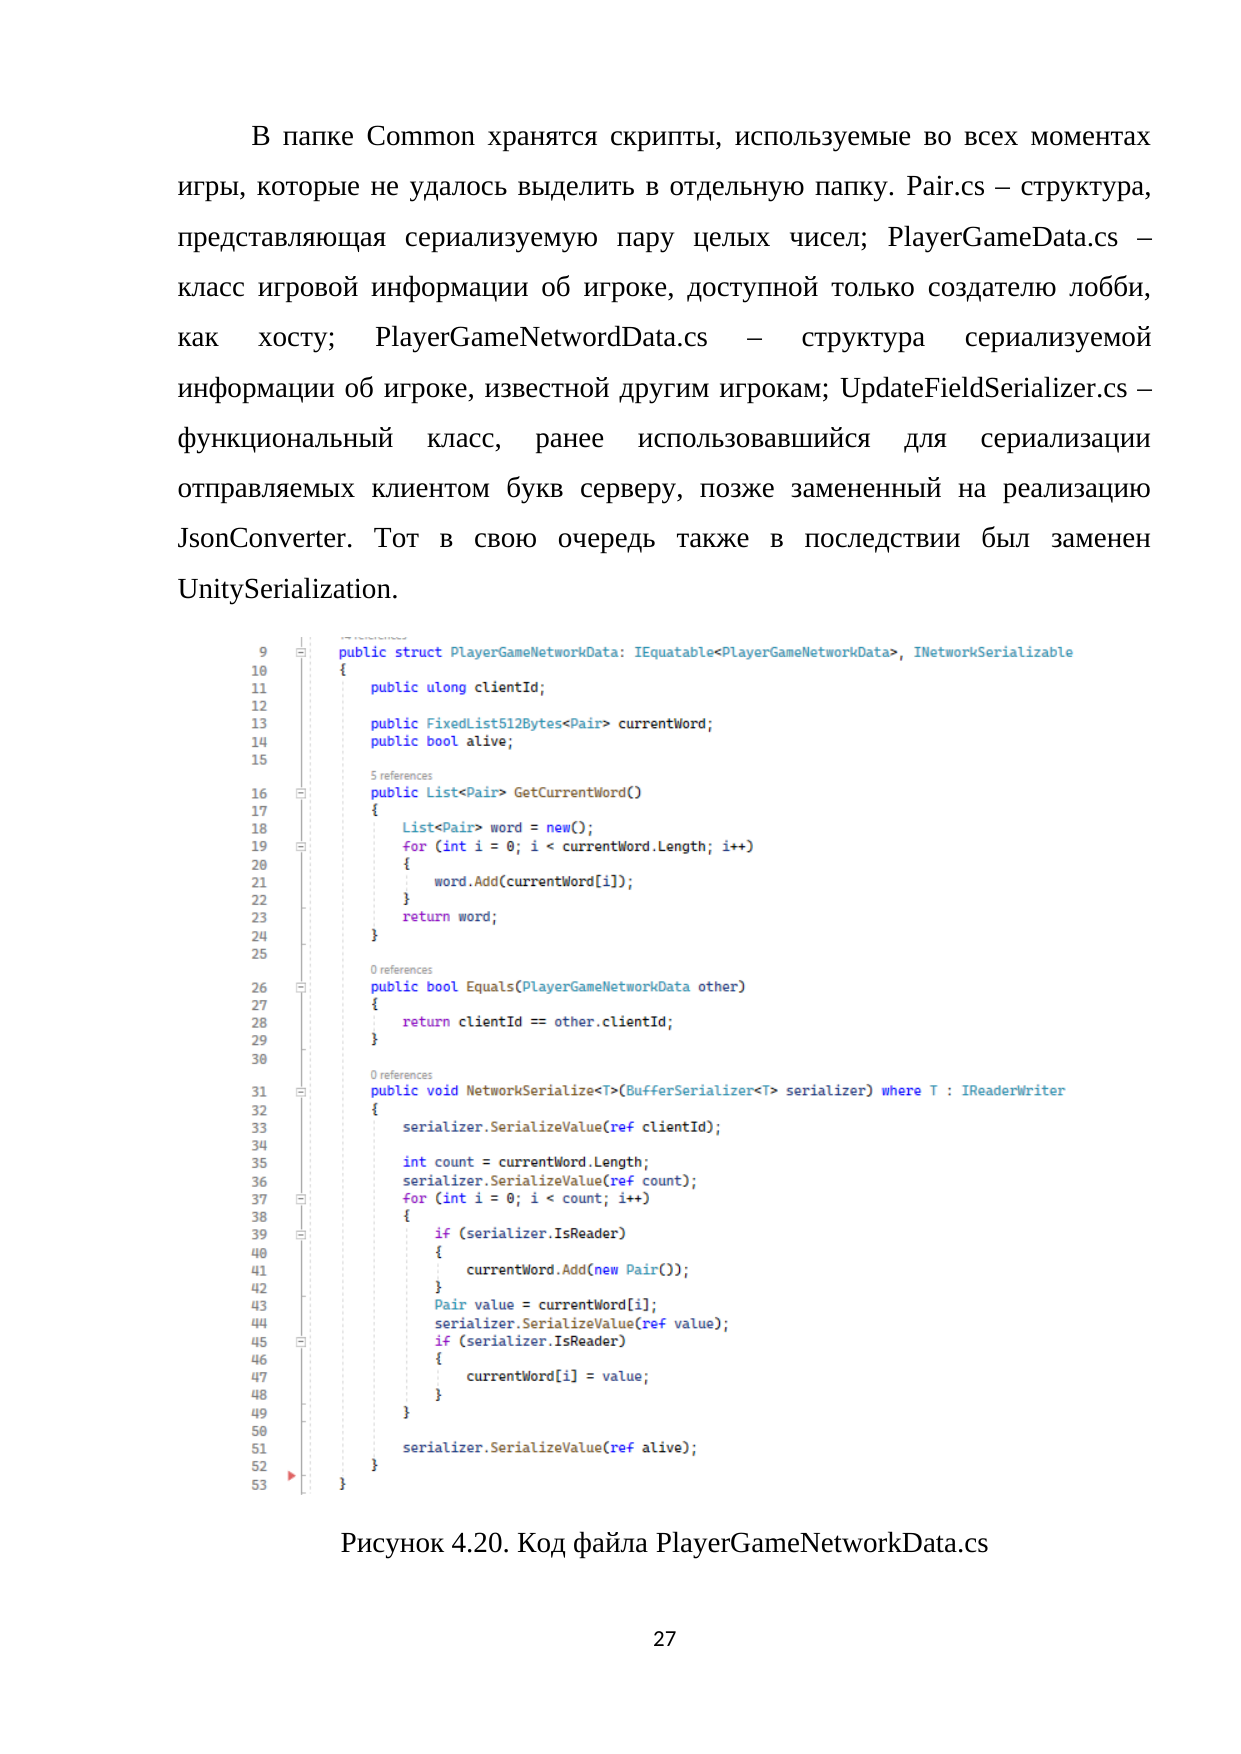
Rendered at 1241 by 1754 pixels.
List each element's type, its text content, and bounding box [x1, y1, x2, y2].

text Рисунок 4.20. Код файла PlayerGameNetworkData.cs [177, 1525, 1152, 1558]
picture [246, 637, 1082, 1495]
text В папке Common хранятся скрипты, используемые во всех моментах игры, которые не удалось выделить в отдельную папку. Pair.cs – структура, представляющая сериализуемую пару целых чисел; PlayerGameData.cs – класс игровой информации об игроке, доступной только создателю лобби, как хосту; PlayerGameNetwordData.cs – структура сериализуемой информации об игроке, известной другим игрокам; UpdateFieldSerializer.cs – функциональный класс, ранее использовавшийся для сериализации отправляемых клиентом букв серверу, позже замененный на реализацию JsonConverter. Тот в свою очередь также в последствии был заменен UnitySerialization. [177, 118, 1152, 604]
